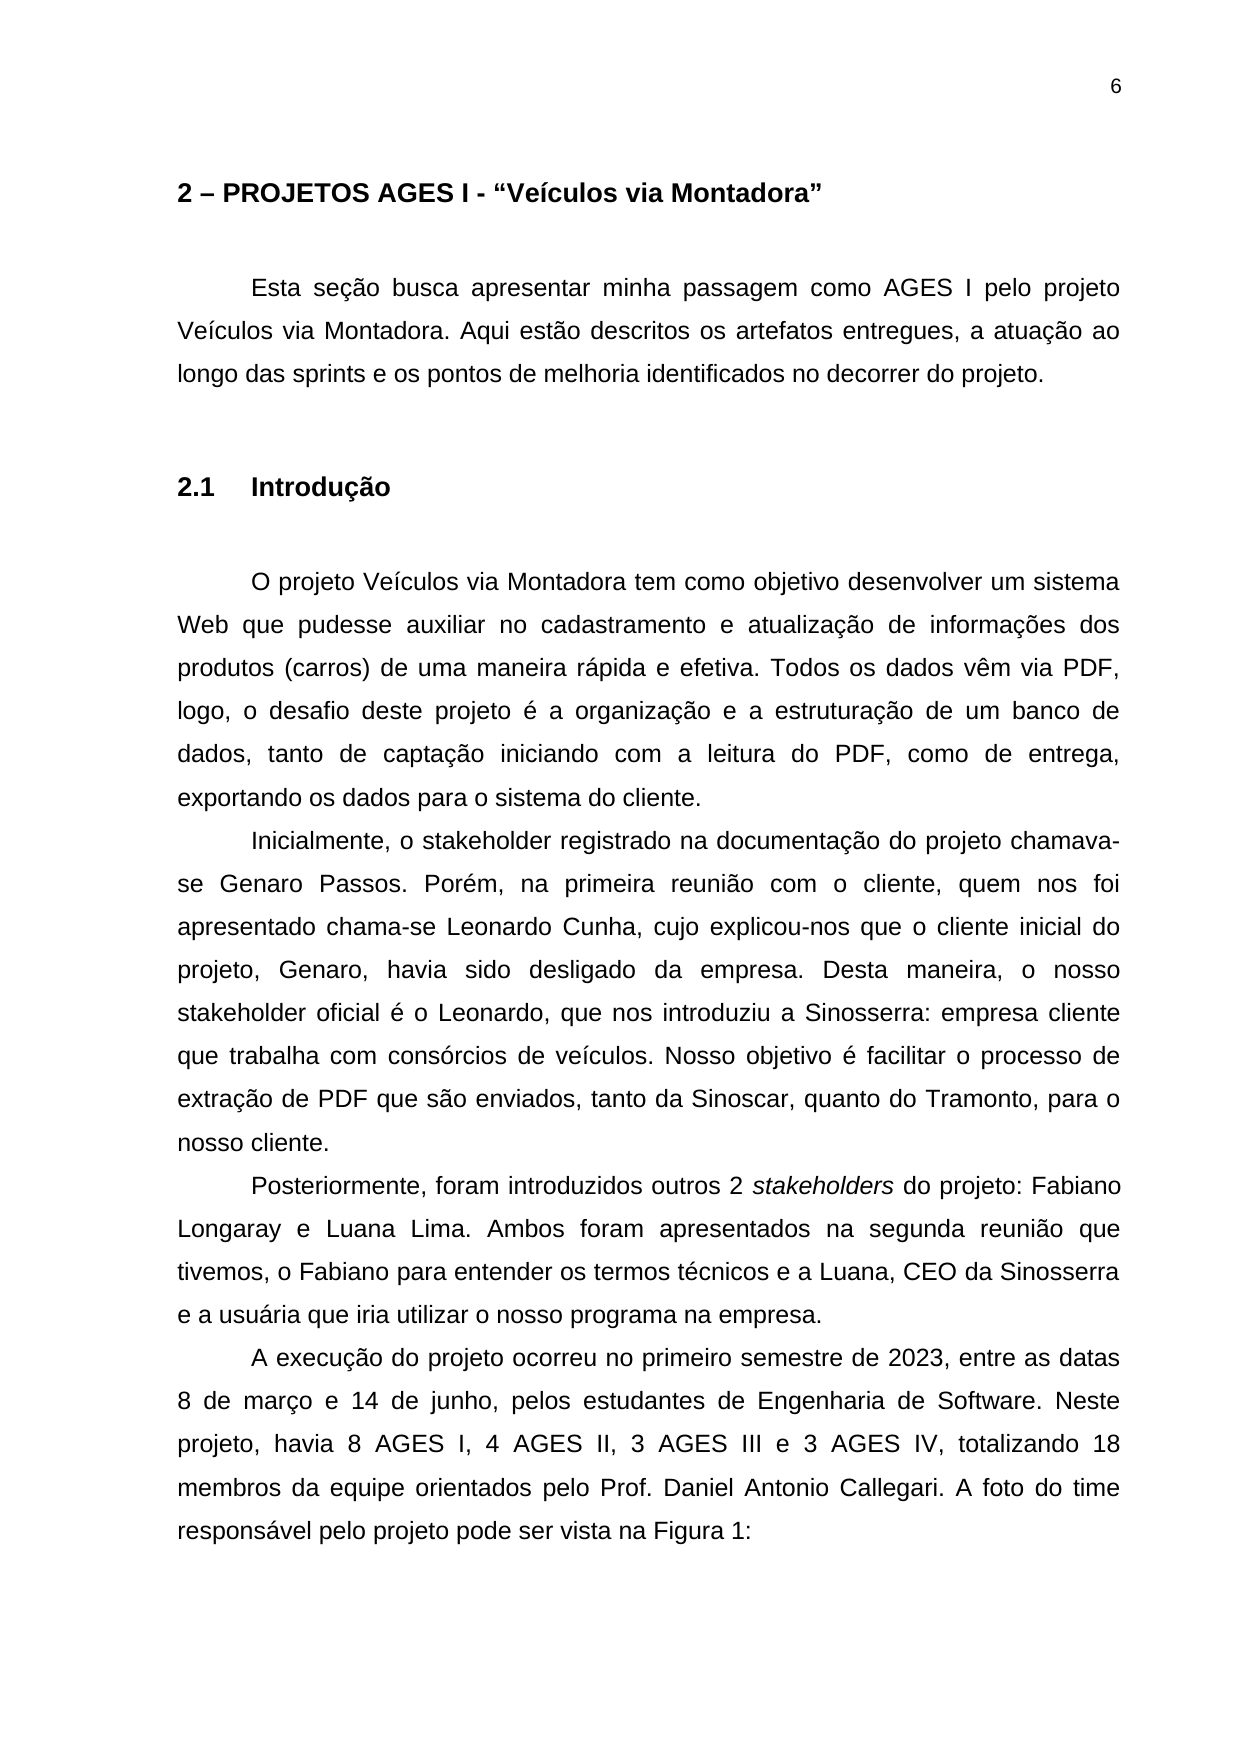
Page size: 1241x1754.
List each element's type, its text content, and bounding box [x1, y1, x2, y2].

text Esta seção busca apresentar minha passagem como AGES I pelo projeto Veículos via Montadora. Aqui estão descritos os artefatos entregues, a atuação ao longo das sprints e os pontos de melhoria identificados no decorrer do projeto. [177, 273, 1122, 388]
subtitle Introdução [177, 471, 1122, 502]
text Inicialmente, o stakeholder registrado na documentação do projeto chamava-se Genaro Passos. Porém, na primeira reunião com o cliente, quem nos foi apresentado chama-se Leonardo Cunha, cujo explicou-nos que o cliente inicial do projeto, Genaro, havia sido desligado da empresa. Desta maneira, o nosso stakeholder oficial é o Leonardo, que nos introduziu a Sinosserra: empresa cliente que trabalha com consórcios de veículos. Nosso objetivo é facilitar o processo de extração de PDF que são enviados, tanto da Sinoscar, quanto do Tramonto, para o nosso cliente. [177, 826, 1122, 1156]
text O projeto Veículos via Montadora tem como objetivo desenvolver um sistema Web que pudesse auxiliar no cadastramento e atualização de informações dos produtos (carros) de uma maneira rápida e efetiva. Todos os dados vêm via PDF, logo, o desafio deste projeto é a organização e a estruturação de um banco de dados, tanto de captação iniciando com a leitura do PDF, como de entrega, exportando os dados para o sistema do cliente. [177, 567, 1122, 811]
subtitle 2 – PROJETOS AGES I - “Veículos via Montadora” [177, 177, 1122, 208]
text A execução do projeto ocorreu no primeiro semestre de 2023, entre as datas 8 de março e 14 de junho, pelos estudantes de Engenharia de Software. Neste projeto, havia 8 AGES I, 4 AGES II, 3 AGES III e 3 AGES IV, totalizando 18 membros da equipe orientados pelo Prof. Daniel Antonio Callegari. A foto do time responsável pelo projeto pode ser vista na Figura 1: [177, 1343, 1122, 1544]
text Posteriormente, foram introduzidos outros 2 stakeholders do projeto: Fabiano Longaray e Luana Lima. Ambos foram apresentados na segunda reunião que tivemos, o Fabiano para entender os termos técnicos e a Luana, CEO da Sinosserra e a usuária que iria utilizar o nosso programa na empresa. [177, 1171, 1122, 1329]
